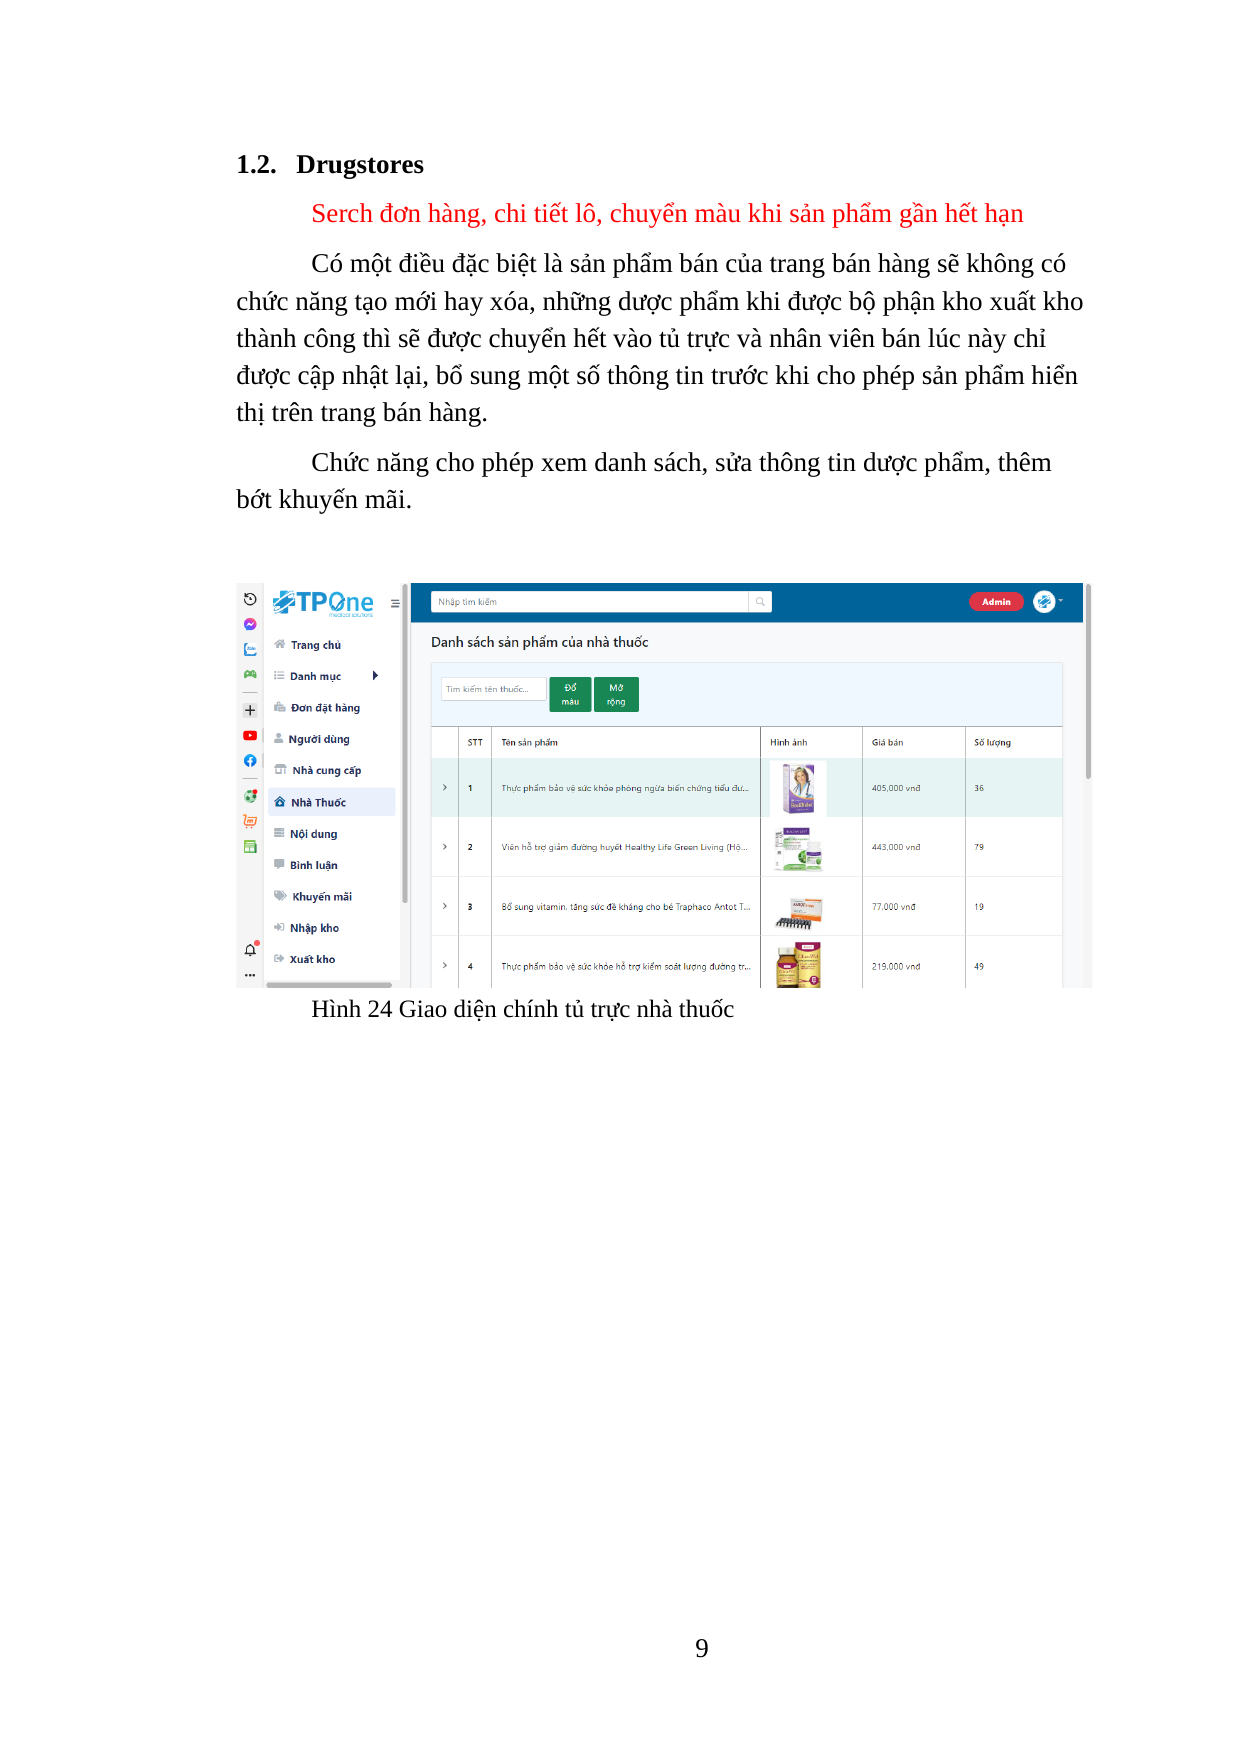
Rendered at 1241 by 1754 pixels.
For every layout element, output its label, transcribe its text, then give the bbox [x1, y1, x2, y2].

text Có một điều đặc biệt là sản phẩm bán của trang bán hàng sẽ không có chức năng tạo mới hay xóa, những dược phẩm khi được bộ phận kho xuất kho thành công thì sẽ được chuyển hết vào tủ trực và nhân viên bán lúc này chỉ được cập nhật lại, bổ sung một số thông tin trước khi cho phép sản phẩm hiển thị trên trang bán hàng. [236, 247, 1092, 428]
text Chức năng cho phép xem danh sách, sửa thông tin dược phẩm, thêm bớt khuyến mãi. [236, 446, 1092, 515]
subtitle Drugstores [236, 148, 1092, 179]
picture [236, 583, 1093, 988]
text Serch đơn hàng, chi tiết lô, chuyển màu khi sản phẩm gần hết hạn [236, 197, 1092, 229]
